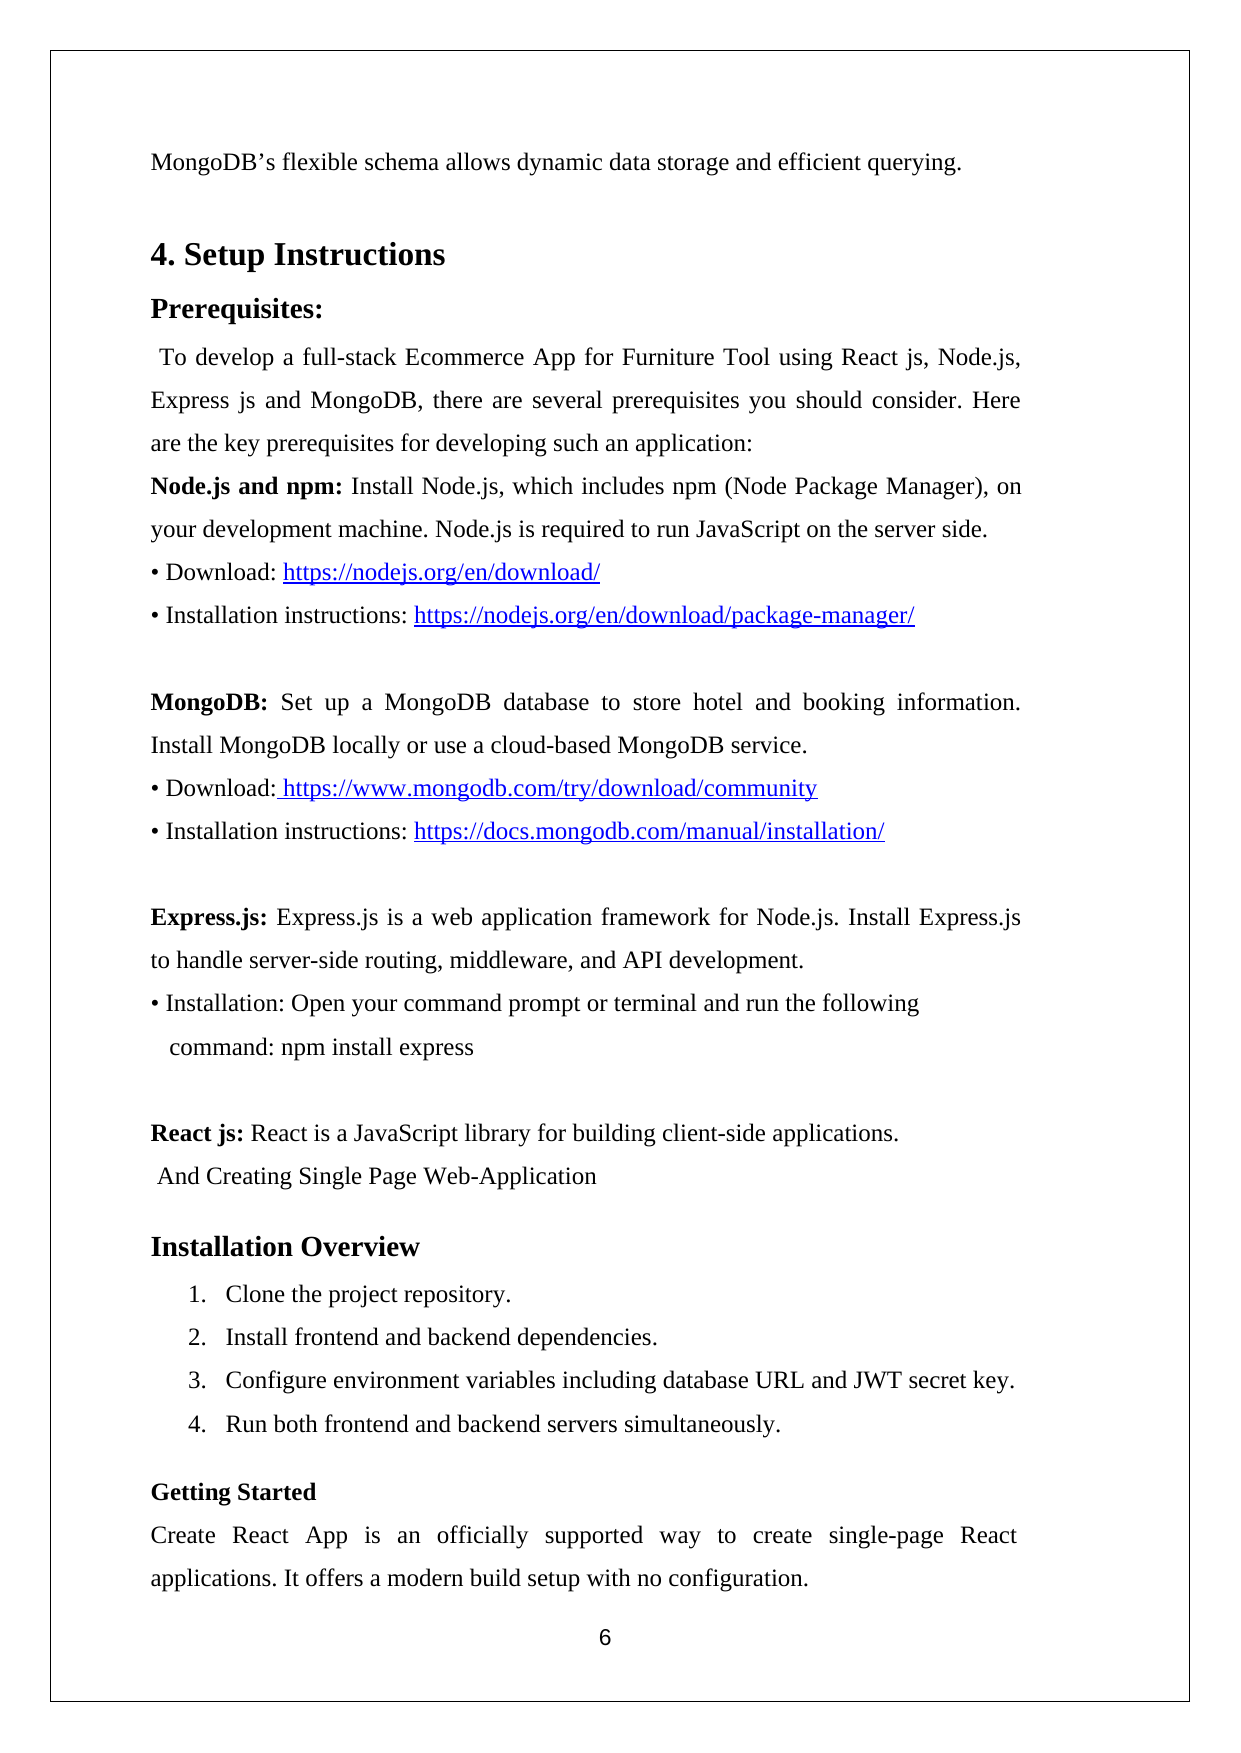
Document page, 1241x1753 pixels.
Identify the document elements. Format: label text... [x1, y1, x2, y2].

text • Installation: Open your command prompt or terminal and run the following [150, 988, 1022, 1017]
text command: npm install express [150, 1032, 1022, 1060]
list Configure environment variables including database URL and JWT secret key. [188, 1366, 1059, 1394]
text Node.js and npm: Install Node.js, which includes npm (Node Package Manager), on your development machine. Node.js is required to run JavaScript on the server side. [150, 471, 1022, 543]
text And Creating Single Page Web-Application [150, 1161, 1059, 1190]
list Install frontend and backend dependencies. [188, 1322, 1059, 1351]
text Express.js: Express.js is a web application framework for Node.js. Install Express.js to handle server-side routing, middleware, and API development. [150, 902, 1022, 974]
list Clone the project repository. [188, 1279, 1059, 1308]
text • Installation instructions: https://nodejs.org/en/download/package-manager/ [150, 600, 1022, 629]
text MongoDB’s flexible schema allows dynamic data storage and efficient querying. [150, 147, 1059, 176]
text React js: React is a JavaScript library for building client-side applications. [150, 1118, 1022, 1147]
text Prerequisites: [150, 291, 1059, 325]
text • Download: https://nodejs.org/en/download/ [150, 557, 1022, 586]
text Getting Started [150, 1477, 1018, 1506]
text 4. Setup Instructions [150, 234, 1059, 272]
text To develop a full-stack Ecommerce App for Furniture Tool using React js, Node.js, Express js and MongoDB, there are several prerequisites you should consider. Here are the key prerequisites for developing such an application: [150, 342, 1022, 457]
text Create React App is an officially supported way to create single-page React applications. It offers a modern build setup with no configuration. [150, 1520, 1018, 1592]
text MongoDB: Set up a MongoDB database to store hotel and booking information. Install MongoDB locally or use a cloud-based MongoDB service. [150, 687, 1022, 758]
list Run both frontend and backend servers simultaneously. [188, 1409, 1059, 1437]
text • Download: https://www.mongodb.com/try/download/community [150, 773, 1022, 802]
text • Installation instructions: https://docs.mongodb.com/manual/installation/ [150, 816, 1022, 845]
text Installation Overview [150, 1229, 1059, 1263]
